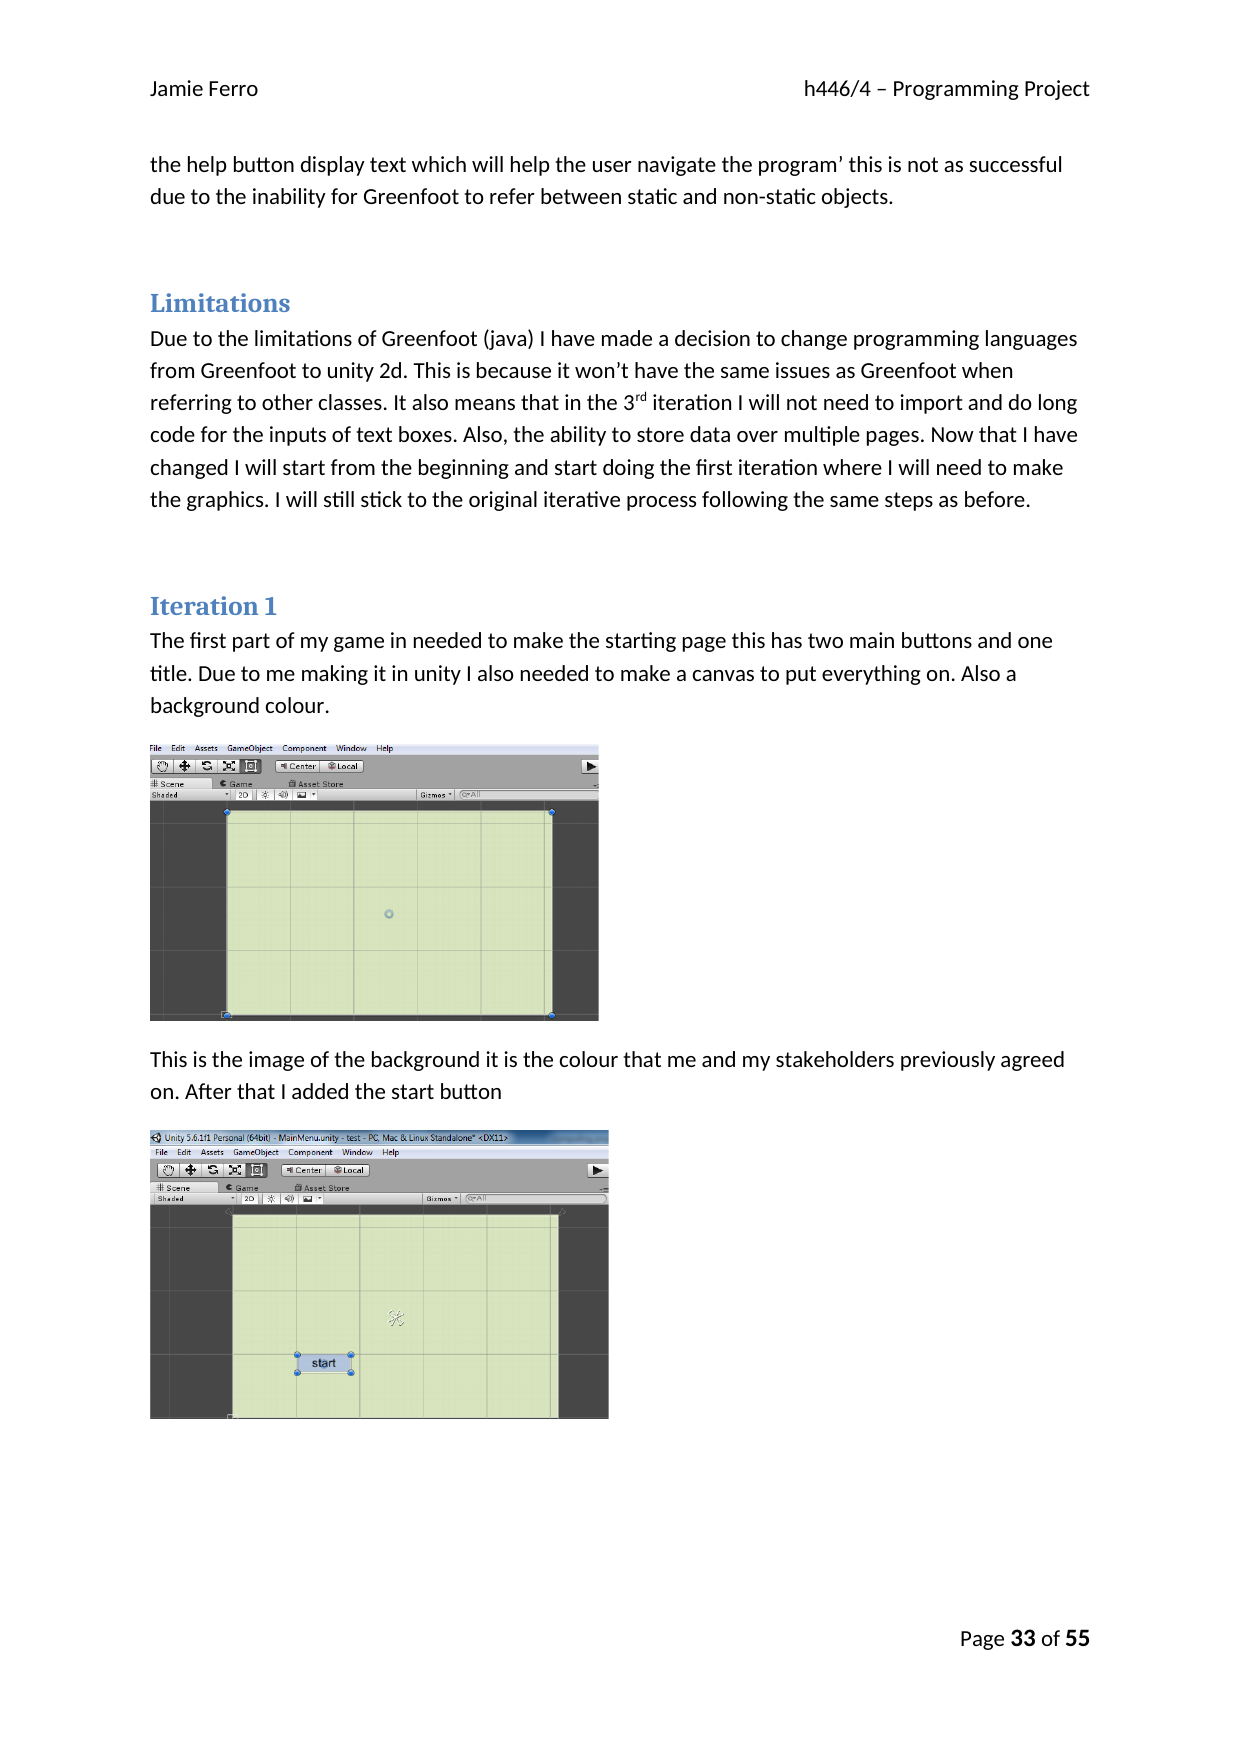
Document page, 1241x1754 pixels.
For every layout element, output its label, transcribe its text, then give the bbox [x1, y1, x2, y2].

subtitle Limitations [150, 288, 1090, 319]
text The first part of my game in needed to make the starting page this has two main buttons and one title. Due to me making it in unity I also needed to make a canvas to put everything on. Also a background colour. [150, 627, 1090, 719]
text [150, 150, 1090, 210]
picture [150, 744, 599, 1021]
text Due to the limitations of Greenfoot (java) I have made a decision to change programming languages from Greenfoot to unity 2d. This is because it won’t have the same issues as Greenfoot when referring to other classes. It also means that in the 3rd iteration I will not need to import and do long code for the inputs of text boxes. Also, the ability to store data over multiple pages. Now that I have changed I will start from the beginning and start doing the first iteration where I will need to make the graphics. I will still stick to the original iterative process following the same steps as before. [150, 324, 1090, 513]
subtitle Iteration 1 [150, 591, 1090, 622]
text This is the image of the background it is the colour that me and my stakeholders previously agreed on. After that I added the start button [150, 1045, 1090, 1105]
picture [150, 1130, 609, 1419]
